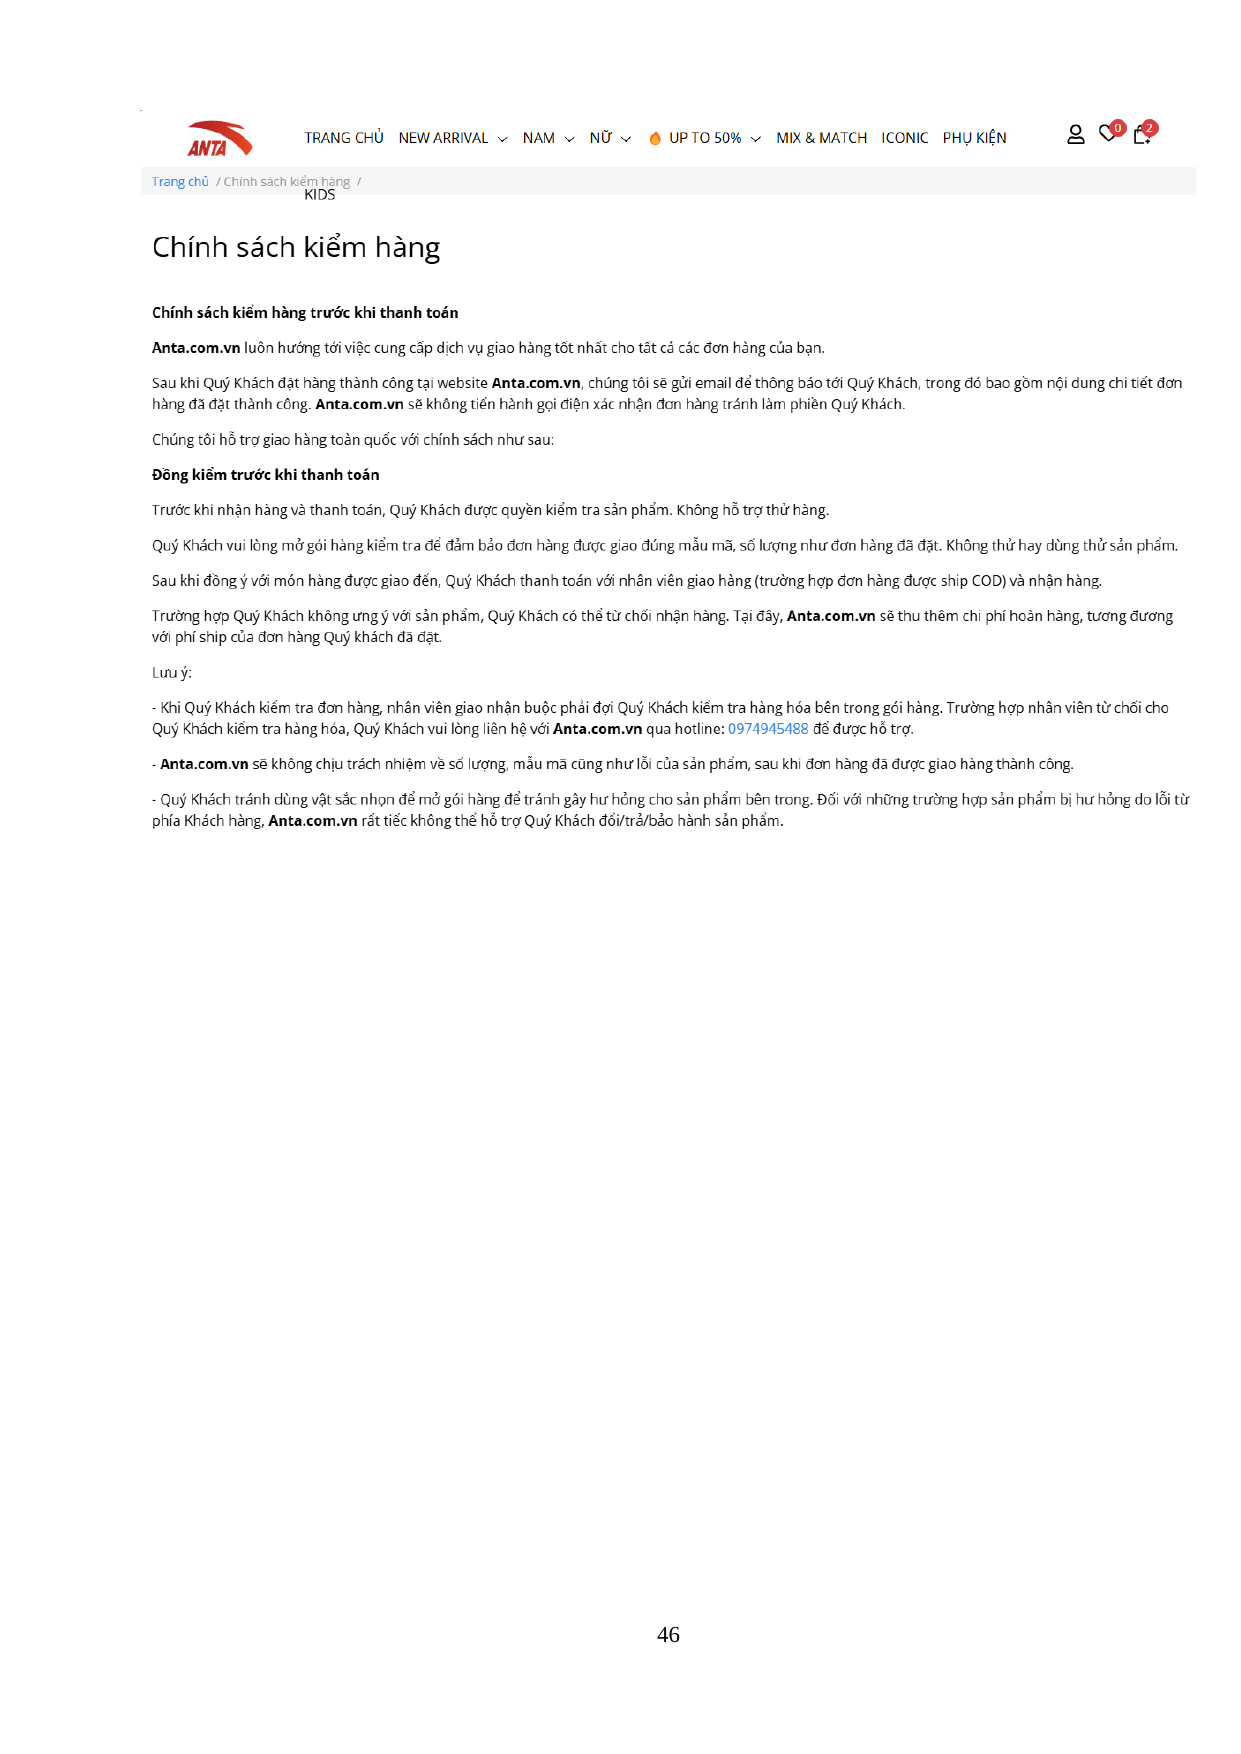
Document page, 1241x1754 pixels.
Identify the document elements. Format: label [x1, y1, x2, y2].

picture [140, 110, 1197, 887]
